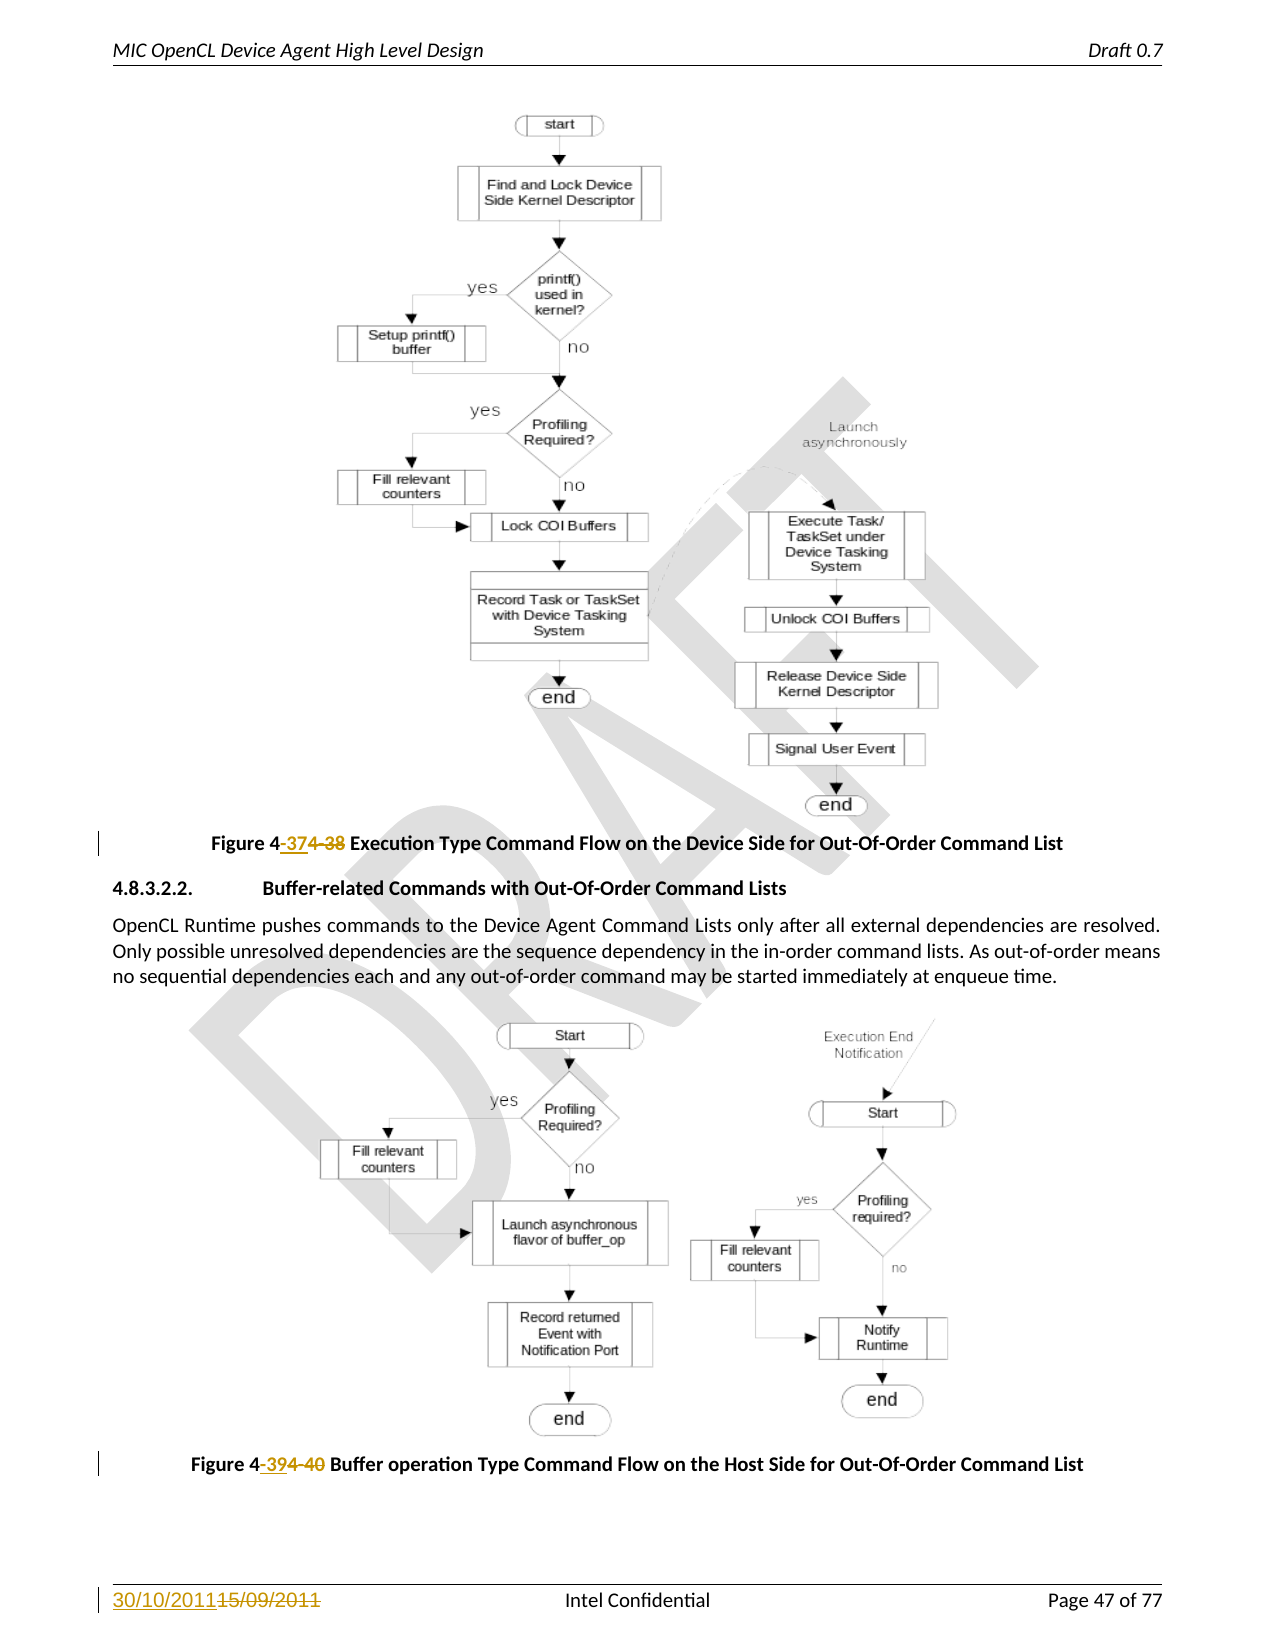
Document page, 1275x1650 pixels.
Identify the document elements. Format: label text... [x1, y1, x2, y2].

text OpenCL Runtime pushes commands to the Device Agent Command Lists only after all external dependencies are resolved. Only possible unresolved dependencies are the sequence dependency in the in-order command lists. As out-of-order means no sequential dependencies each and any out-of-order command may be started immediately at enqueue time. [112, 913, 1162, 989]
text Figure ‎4 Execution Type Command Flow on the Device Side for Out-Of-Order Command List [112, 831, 1162, 856]
subtitle Buffer-related Commands with Out-Of-Order Command Lists [112, 875, 1162, 900]
text Figure ‎4 Buffer operation Type Command Flow on the Host Side for Out-Of-Order Command List [112, 1451, 1162, 1476]
